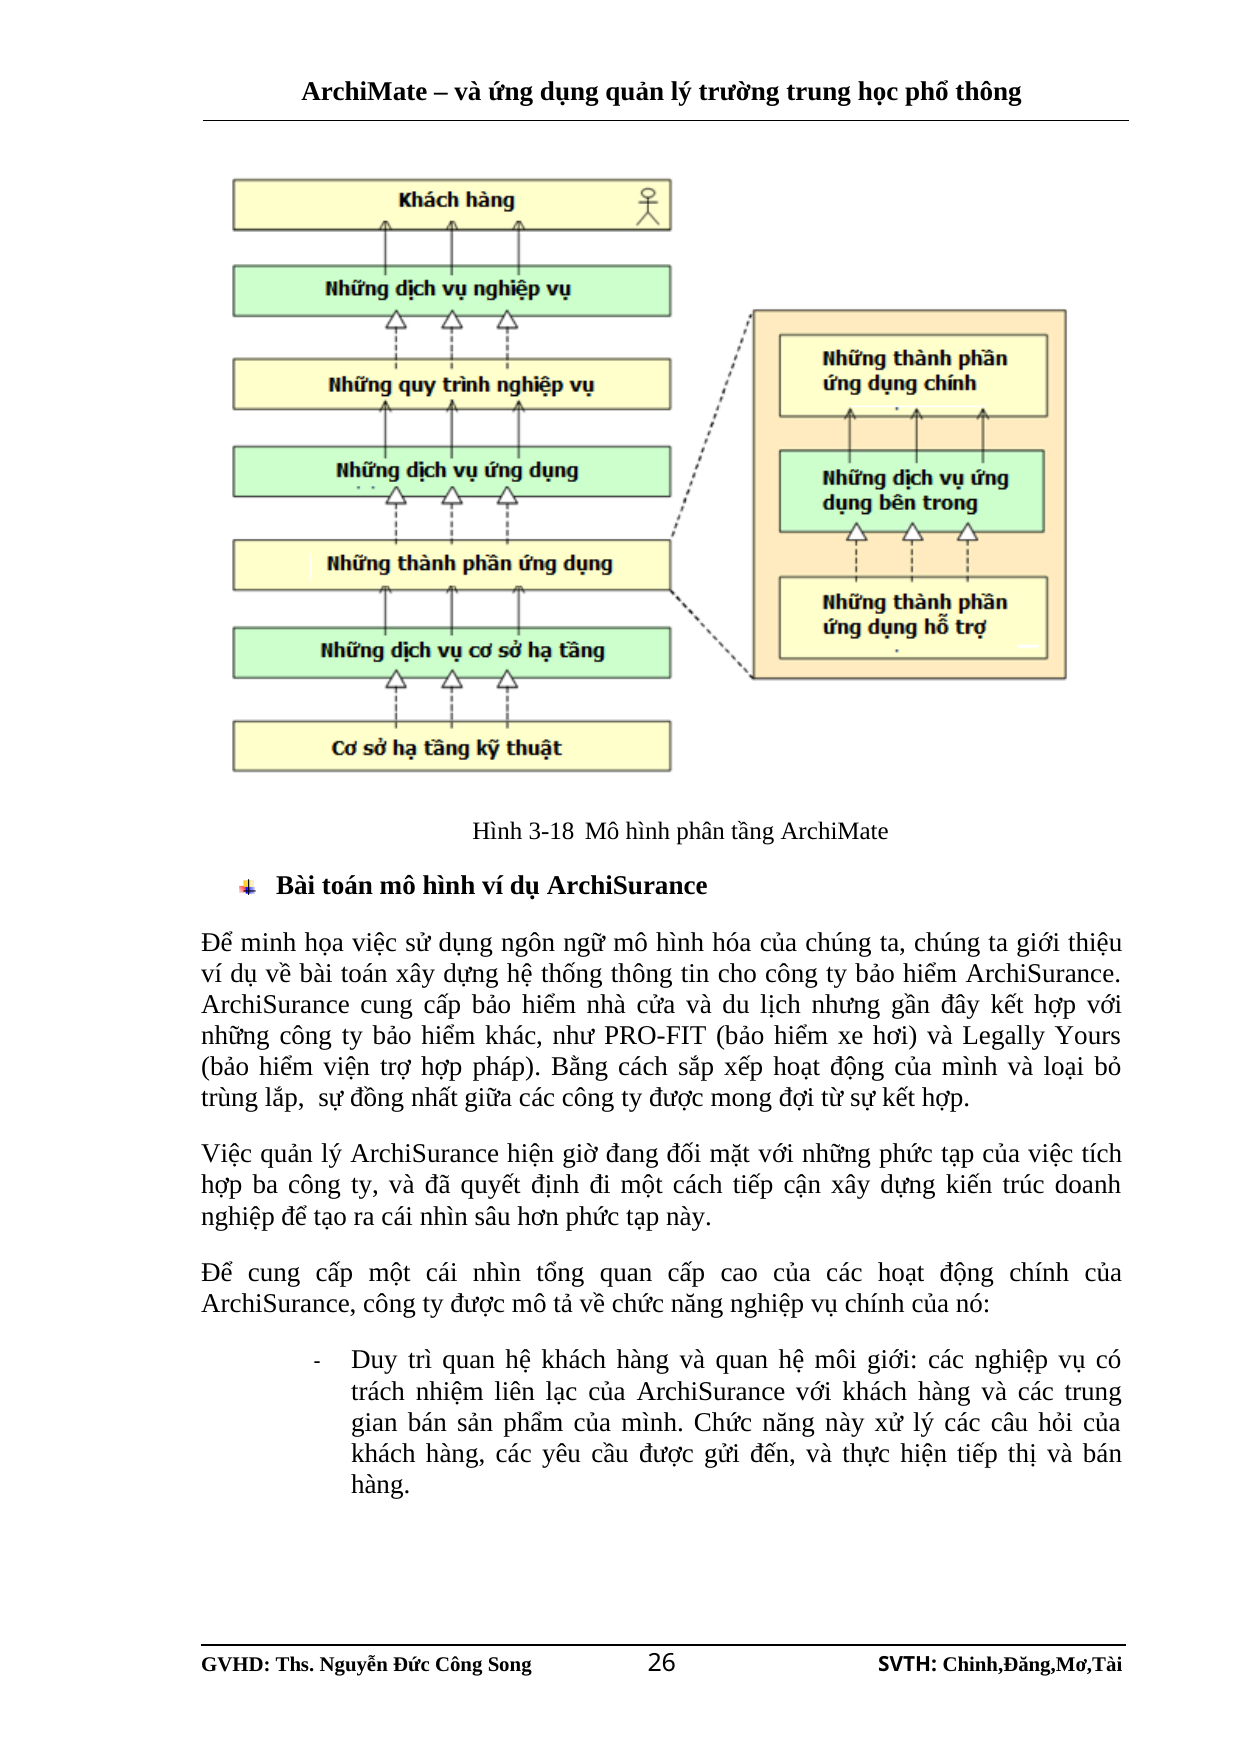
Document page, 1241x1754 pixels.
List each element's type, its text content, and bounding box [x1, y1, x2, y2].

text Để minh họa việc sử dụng ngôn ngữ mô hình hóa của chúng ta, chúng ta giới thiệu ví dụ về bài toán xây dựng hệ thống thông tin cho công ty bảo hiểm ArchiSurance. ArchiSurance cung cấp bảo hiểm nhà cửa và du lịch nhưng gần đây kết hợp với những công ty bảo hiểm khác, như PRO-FIT (bảo hiểm xe hơi) và Legally Yours (bảo hiểm viện trợ hợp pháp). Bằng cách sắp xếp hoạt động của mình và loại bỏ trùng lắp, sự đồng nhất giữa các công ty được mong đợi từ sự kết hợp. [201, 926, 1122, 1112]
picture [239, 878, 256, 895]
text Để cung cấp một cái nhìn tổng quan cấp cao của các hoạt động chính của ArchiSurance, công ty được mô tả về chức năng nghiệp vụ chính của nó: [201, 1256, 1122, 1318]
text Việc quản lý ArchiSurance hiện giờ đang đối mặt với những phức tạp của việc tích hợp ba công ty, và đã quyết định đi một cách tiếp cận xây dựng kiến trúc doanh nghiệp để tạo ra cái nhìn sâu hơn phức tạp này. [201, 1137, 1122, 1231]
text Mô hình phân tầng ArchiMate [238, 816, 1122, 844]
picture [200, 159, 1123, 791]
text Bài toán mô hình ví dụ ArchiSurance [238, 869, 1122, 901]
text Duy trì quan hệ khách hàng và quan hệ môi giới: các nghiệp vụ có trách nhiệm liên lạc của ArchiSurance với khách hàng và các trung gian bán sản phẩm của mình. Chức năng này xử lý các câu hỏi của khách hàng, các yêu cầu được gửi đến, và thực hiện tiếp thị và bán hàng. [313, 1343, 1122, 1499]
